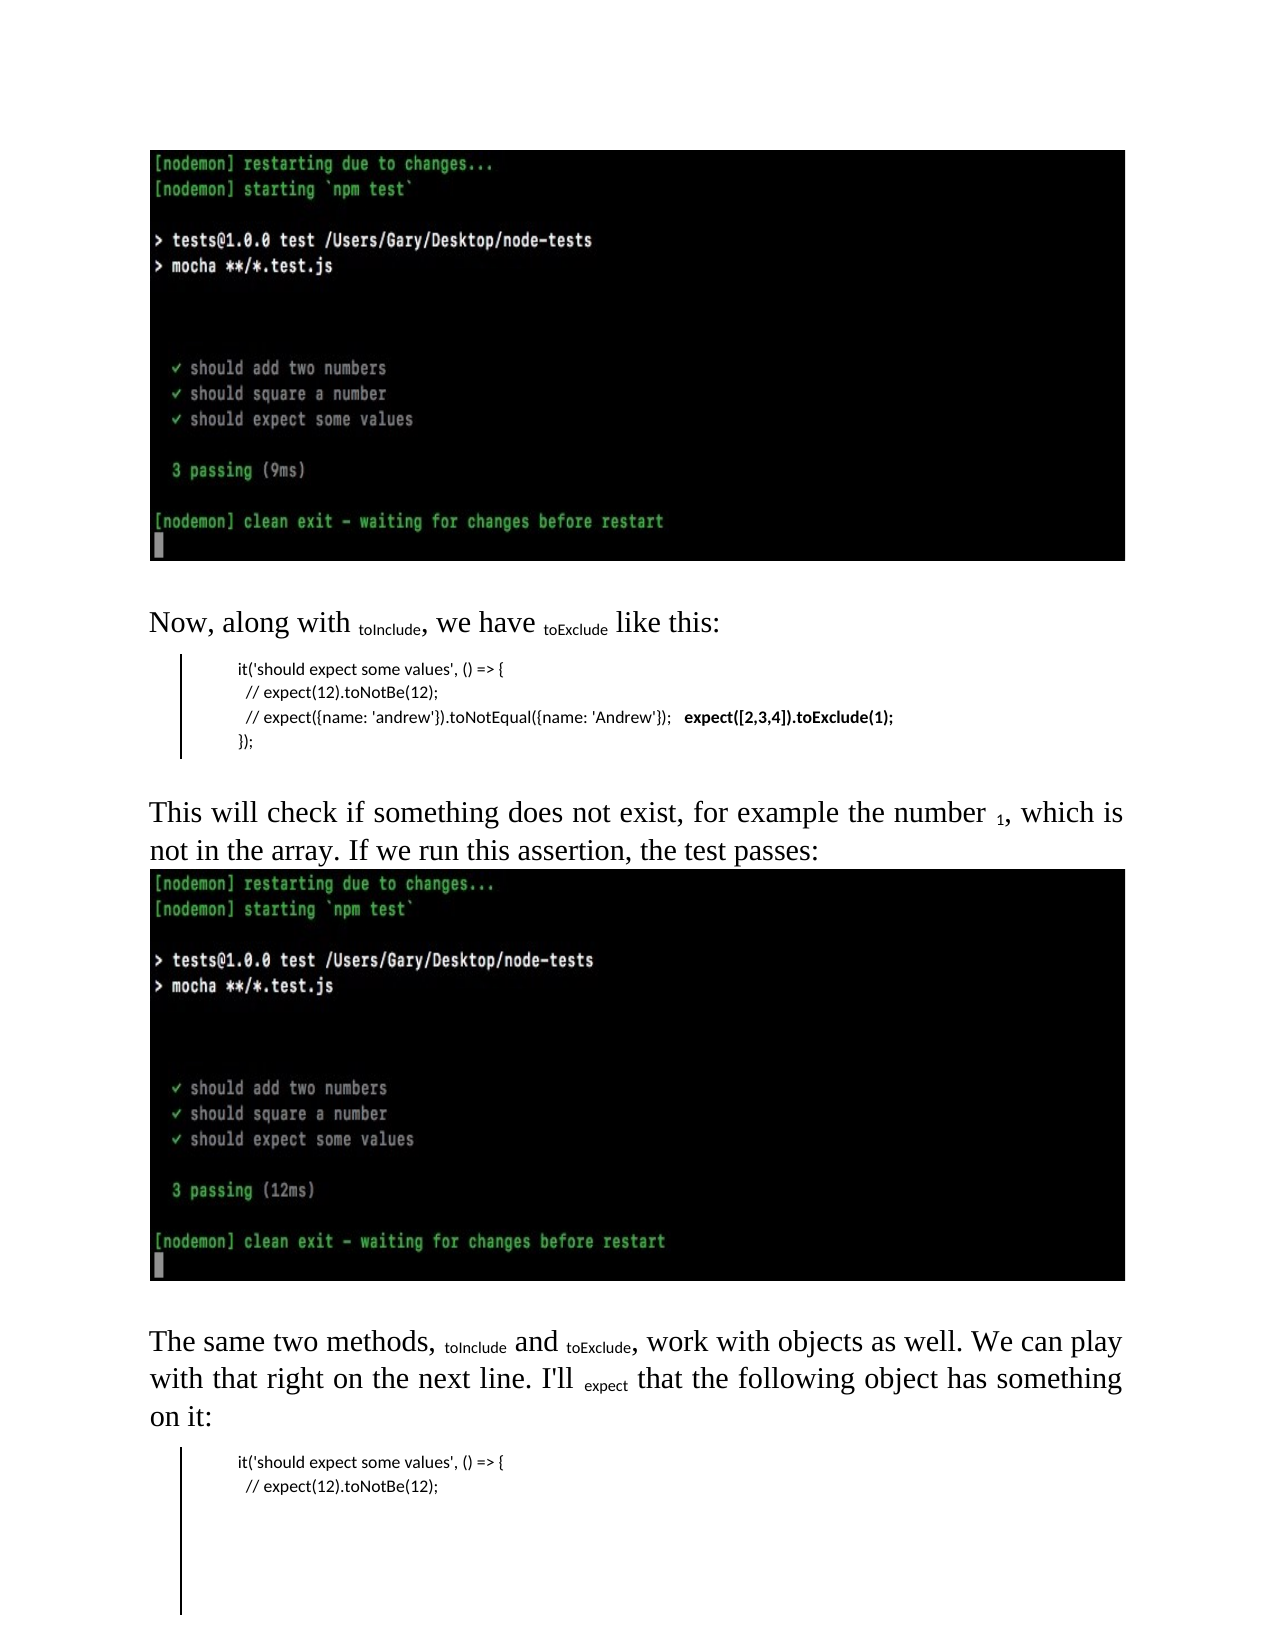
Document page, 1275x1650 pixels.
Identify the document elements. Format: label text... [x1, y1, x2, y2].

picture [150, 869, 1125, 1281]
text This will check if something does not exist, for example the number 1, which is not in the array. If we run this assertion, the test passes: [148, 794, 1123, 867]
text // expect(12).toNotBe(12); [187, 1475, 695, 1497]
text The same two methods, toInclude and toExclude, work with objects as well. We can play with that right on the next line. I'll expect that the following object has something on it: [148, 1323, 1123, 1433]
text // expect({name: 'andrew'}).toNotEqual({name: 'Andrew'}); expect([2,3,4]).toExclude(1); [187, 706, 1125, 727]
text }); [187, 730, 695, 751]
text it('should expect some values', () => { [187, 658, 695, 679]
text it('should expect some values', () => { [187, 1451, 695, 1473]
text Now, along with toInclude, we have toExclude like this: [148, 604, 1123, 640]
picture [150, 150, 1125, 561]
text // expect(12).toNotBe(12); [187, 682, 695, 703]
